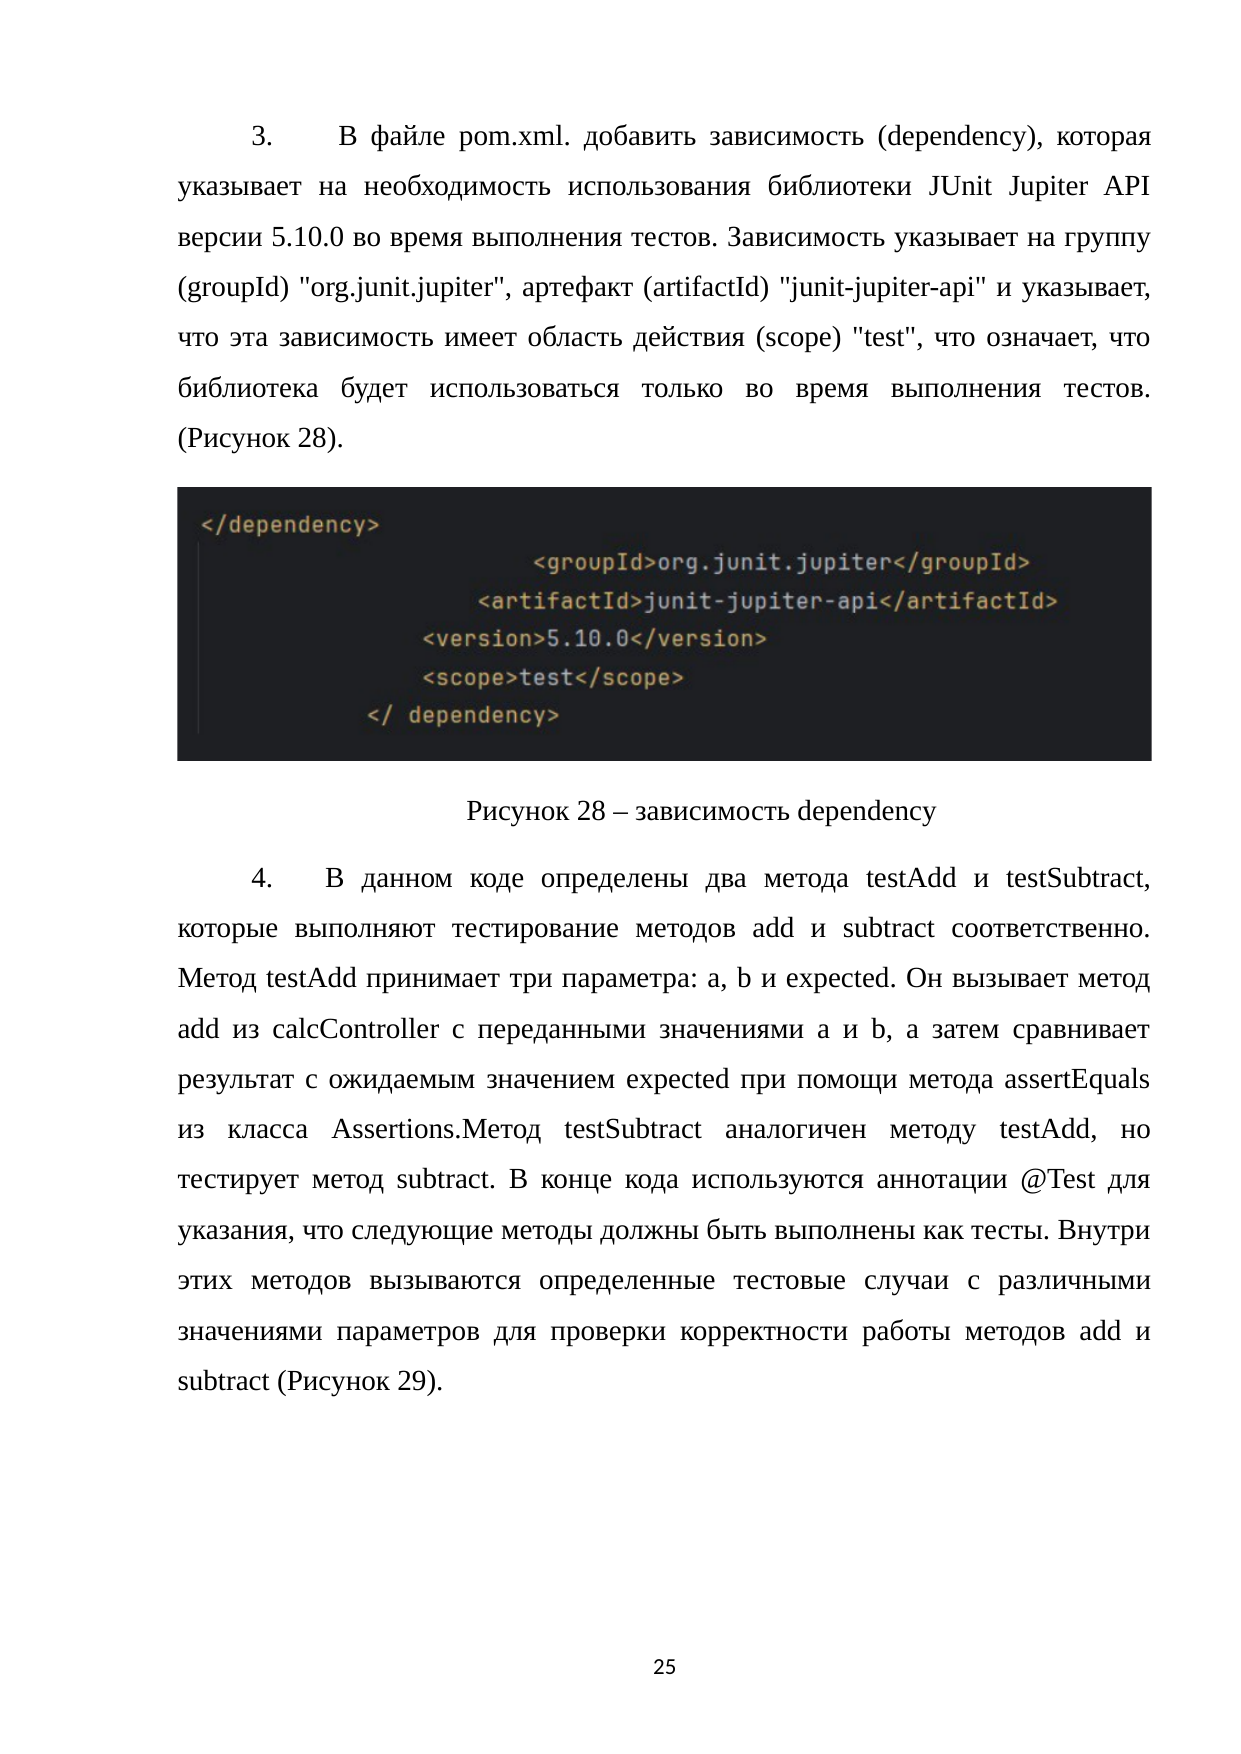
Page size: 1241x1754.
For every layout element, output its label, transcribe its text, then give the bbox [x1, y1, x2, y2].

text Рисунок 28 – зависимость dependency [177, 793, 1152, 826]
picture [177, 487, 1152, 761]
list В данном коде определены два метода testAdd и testSubtract, которые выполняют тестирование методов add и subtract соответственно. Метод testAdd принимает три параметра: a, b и expected. Он вызывает метод add из calcController с переданными значениями a и b, а затем сравнивает результат с ожидаемым значением expected при помощи метода assertEquals из класса Assertions.Метод testSubtract аналогичен методу testAdd, но тестирует метод subtract. В конце кода используются аннотации @Test для указания, что следующие методы должны быть выполнены как тесты. Внутри этих методов вызываются определенные тестовые случаи с различными значениями параметров для проверки корректности работы методов add и subtract (Рисунок 29). [177, 860, 1152, 1396]
list В файле pom.xml. добавить зависимость (dependency), которая указывает на необходимость использования библиотеки JUnit Jupiter API версии 5.10.0 во время выполнения тестов. Зависимость указывает на группу (groupId) "org.junit.jupiter", артефакт (artifactId) "junit-jupiter-api" и указывает, что эта зависимость имеет область действия (scope) "test", что означает, что библиотека будет использоваться только во время выполнения тестов. (Рисунок 28). [177, 118, 1152, 453]
